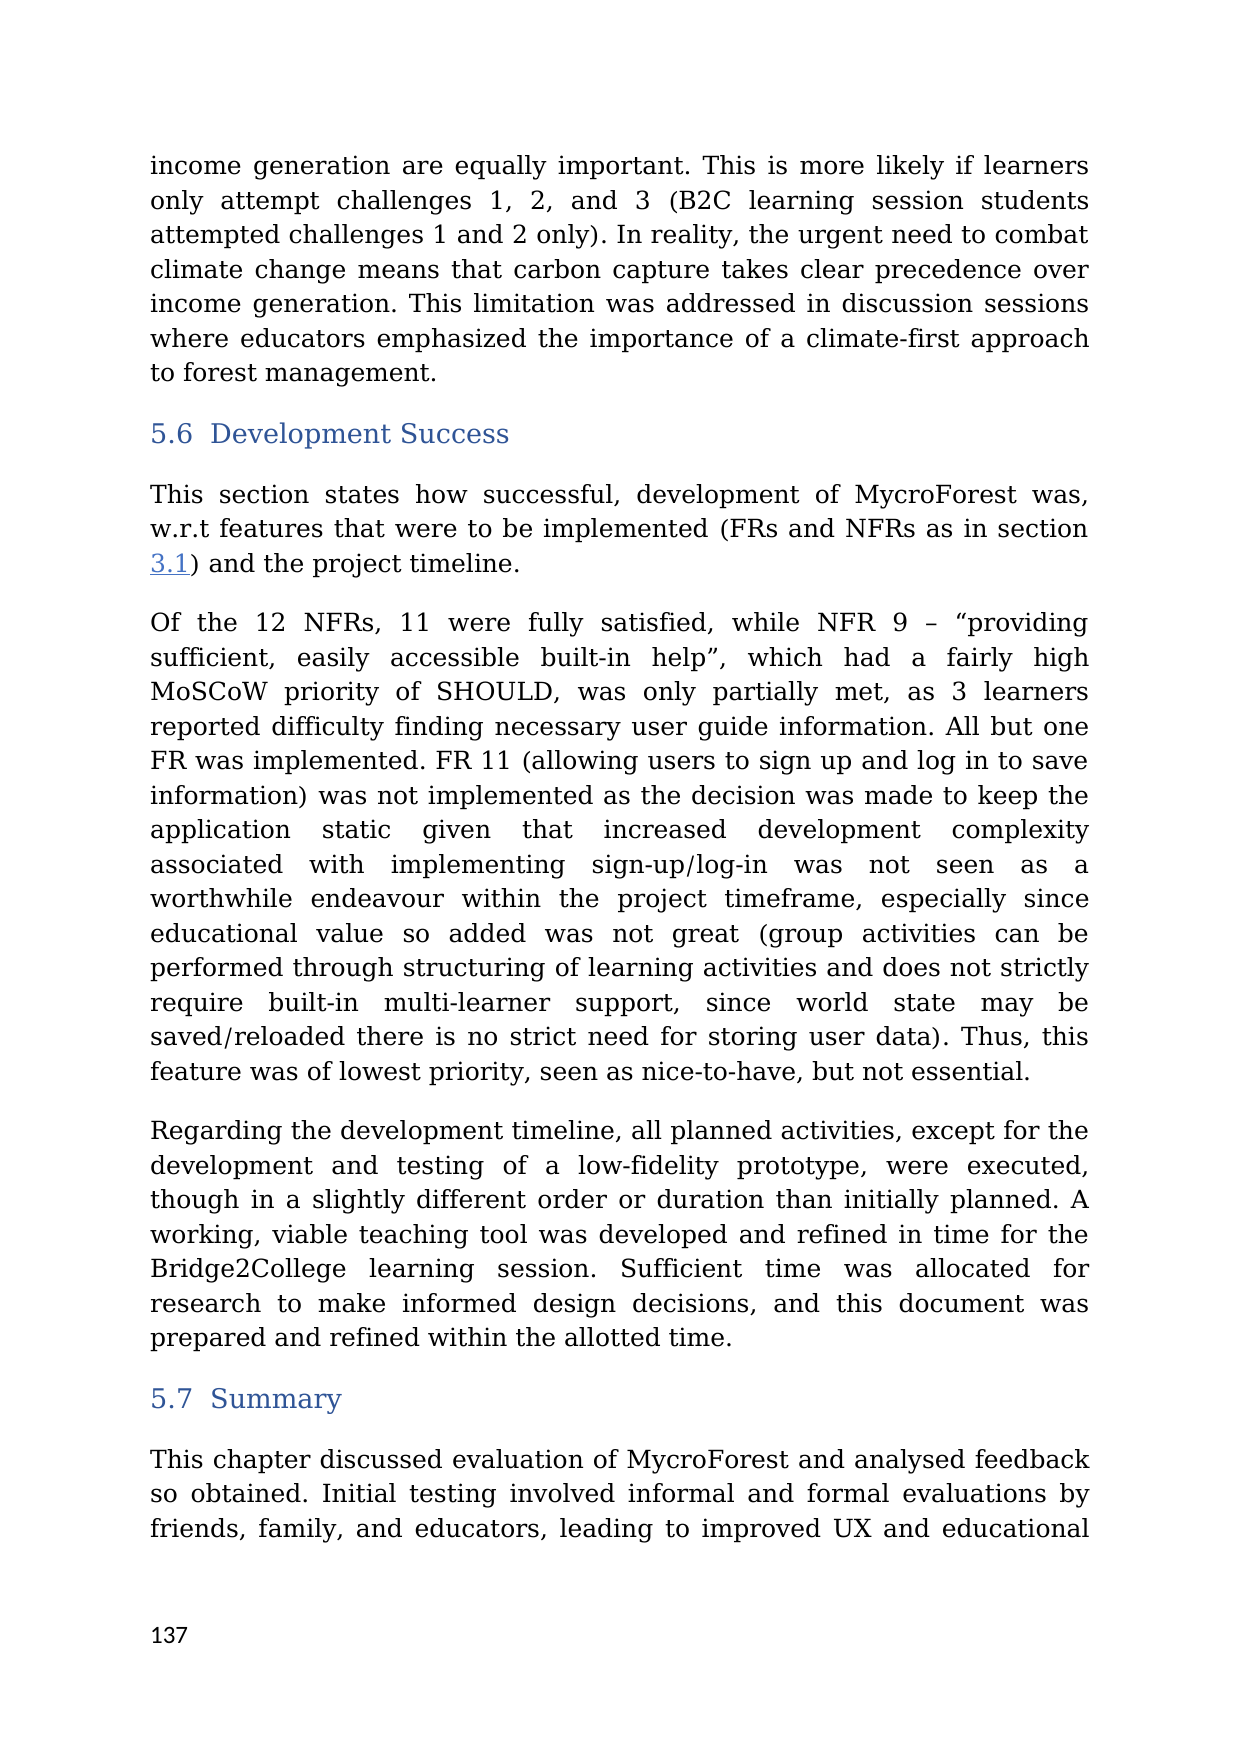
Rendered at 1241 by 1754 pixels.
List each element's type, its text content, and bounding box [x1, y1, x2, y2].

text This section states how successful, development of MycroForest was, w.r.t features that were to be implemented (FRs and NFRs as in section 3.1) and the project timeline. [150, 479, 1090, 578]
subtitle Summary [150, 1381, 1090, 1414]
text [150, 1443, 1090, 1542]
subtitle Development Success [150, 416, 1090, 449]
text Of the 12 NFRs, 11 were fully satisfied, while NFR 9 – “providing sufficient, easily accessible built-in help”, which had a fairly high MoSCoW priority of SHOULD, was only partially met, as 3 learners reported difficulty finding necessary user guide information. All but one FR was implemented. FR 11 (allowing users to sign up and log in to save information) was not implemented as the decision was made to keep the application static given that increased development complexity associated with implementing sign-up/log-in was not seen as a worthwhile endeavour within the project timeframe, especially since educational value so added was not great (group activities can be performed through structuring of learning activities and does not strictly require built-in multi-learner support, since world state may be saved/reloaded there is no strict need for storing user data). Thus, this feature was of lowest priority, seen as nice-to-have, but not essential. [150, 607, 1090, 1085]
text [150, 150, 1090, 387]
text Regarding the development timeline, all planned activities, except for the development and testing of a low-fidelity prototype, were executed, though in a slightly different order or duration than initially planned. A working, viable teaching tool was developed and refined in time for the Bridge2College learning session. Sufficient time was allocated for research to make informed design decisions, and this document was prepared and refined within the allotted time. [150, 1115, 1090, 1352]
